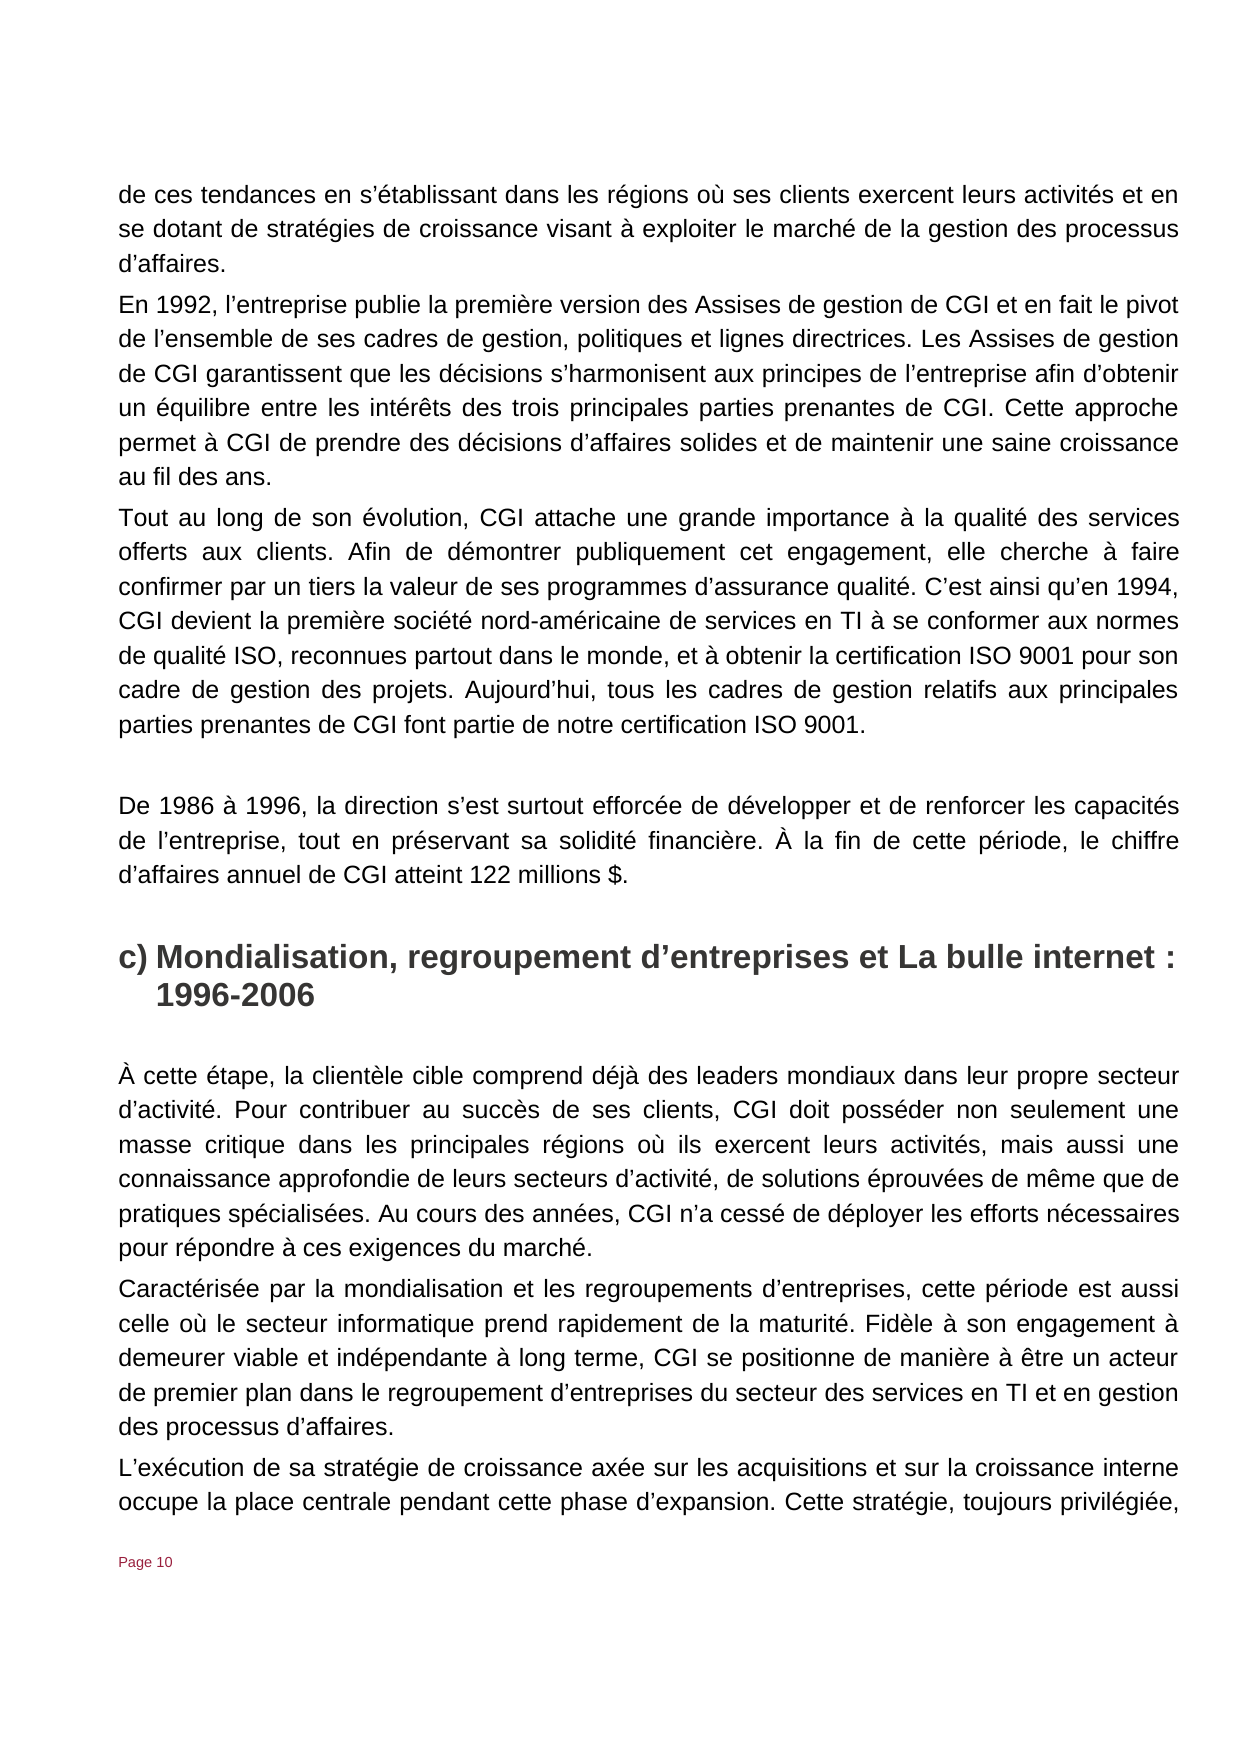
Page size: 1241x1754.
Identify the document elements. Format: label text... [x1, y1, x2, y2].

text En 1992, l’entreprise publie la première version des Assises de gestion de CGI et en fait le pivot de l’ensemble de ses cadres de gestion, politiques et lignes directrices. Les Assises de gestion de CGI garantissent que les décisions s’harmonisent aux principes de l’entreprise afin d’obtenir un équilibre entre les intérêts des trois principales parties prenantes de CGI. Cette approche permet à CGI de prendre des décisions d’affaires solides et de maintenir une saine croissance au fil des ans. [118, 290, 1181, 491]
text À cette étape, la clientèle cible comprend déjà des leaders mondiaux dans leur propre secteur d’activité. Pour contribuer au succès de ses clients, CGI doit posséder non seulement une masse critique dans les principales régions où ils exercent leurs activités, mais aussi une connaissance approfondie de leurs secteurs d’activité, de solutions éprouvées de même que de pratiques spécialisées. Au cours des années, CGI n’a cessé de déployer les efforts nécessaires pour répondre à ces exigences du marché. [118, 1061, 1181, 1262]
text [118, 1453, 1181, 1516]
subtitle Mondialisation, regroupement d’entreprises et La bulle internet : 1996-2006 [118, 937, 1181, 1014]
text De 1986 à 1996, la direction s’est surtout efforcée de développer et de renforcer les capacités de l’entreprise, tout en préservant sa solidité financière. À la fin de cette période, le chiffre d’affaires annuel de CGI atteint 122 millions $. [118, 791, 1181, 889]
text Tout au long de son évolution, CGI attache une grande importance à la qualité des services offerts aux clients. Afin de démontrer publiquement cet engagement, elle cherche à faire confirmer par un tiers la valeur de ses programmes d’assurance qualité. C’est ainsi qu’en 1994, CGI devient la première société nord-américaine de services en TI à se conformer aux normes de qualité ISO, reconnues partout dans le monde, et à obtenir la certification ISO 9001 pour son cadre de gestion des projets. Aujourd’hui, tous les cadres de gestion relatifs aux principales parties prenantes de CGI font partie de notre certification ISO 9001. [118, 503, 1181, 738]
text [118, 180, 1181, 278]
text Caractérisée par la mondialisation et les regroupements d’entreprises, cette période est aussi celle où le secteur informatique prend rapidement de la maturité. Fidèle à son engagement à demeurer viable et indépendante à long terme, CGI se positionne de manière à être un acteur de premier plan dans le regroupement d’entreprises du secteur des services en TI et en gestion des processus d’affaires. [118, 1274, 1181, 1441]
